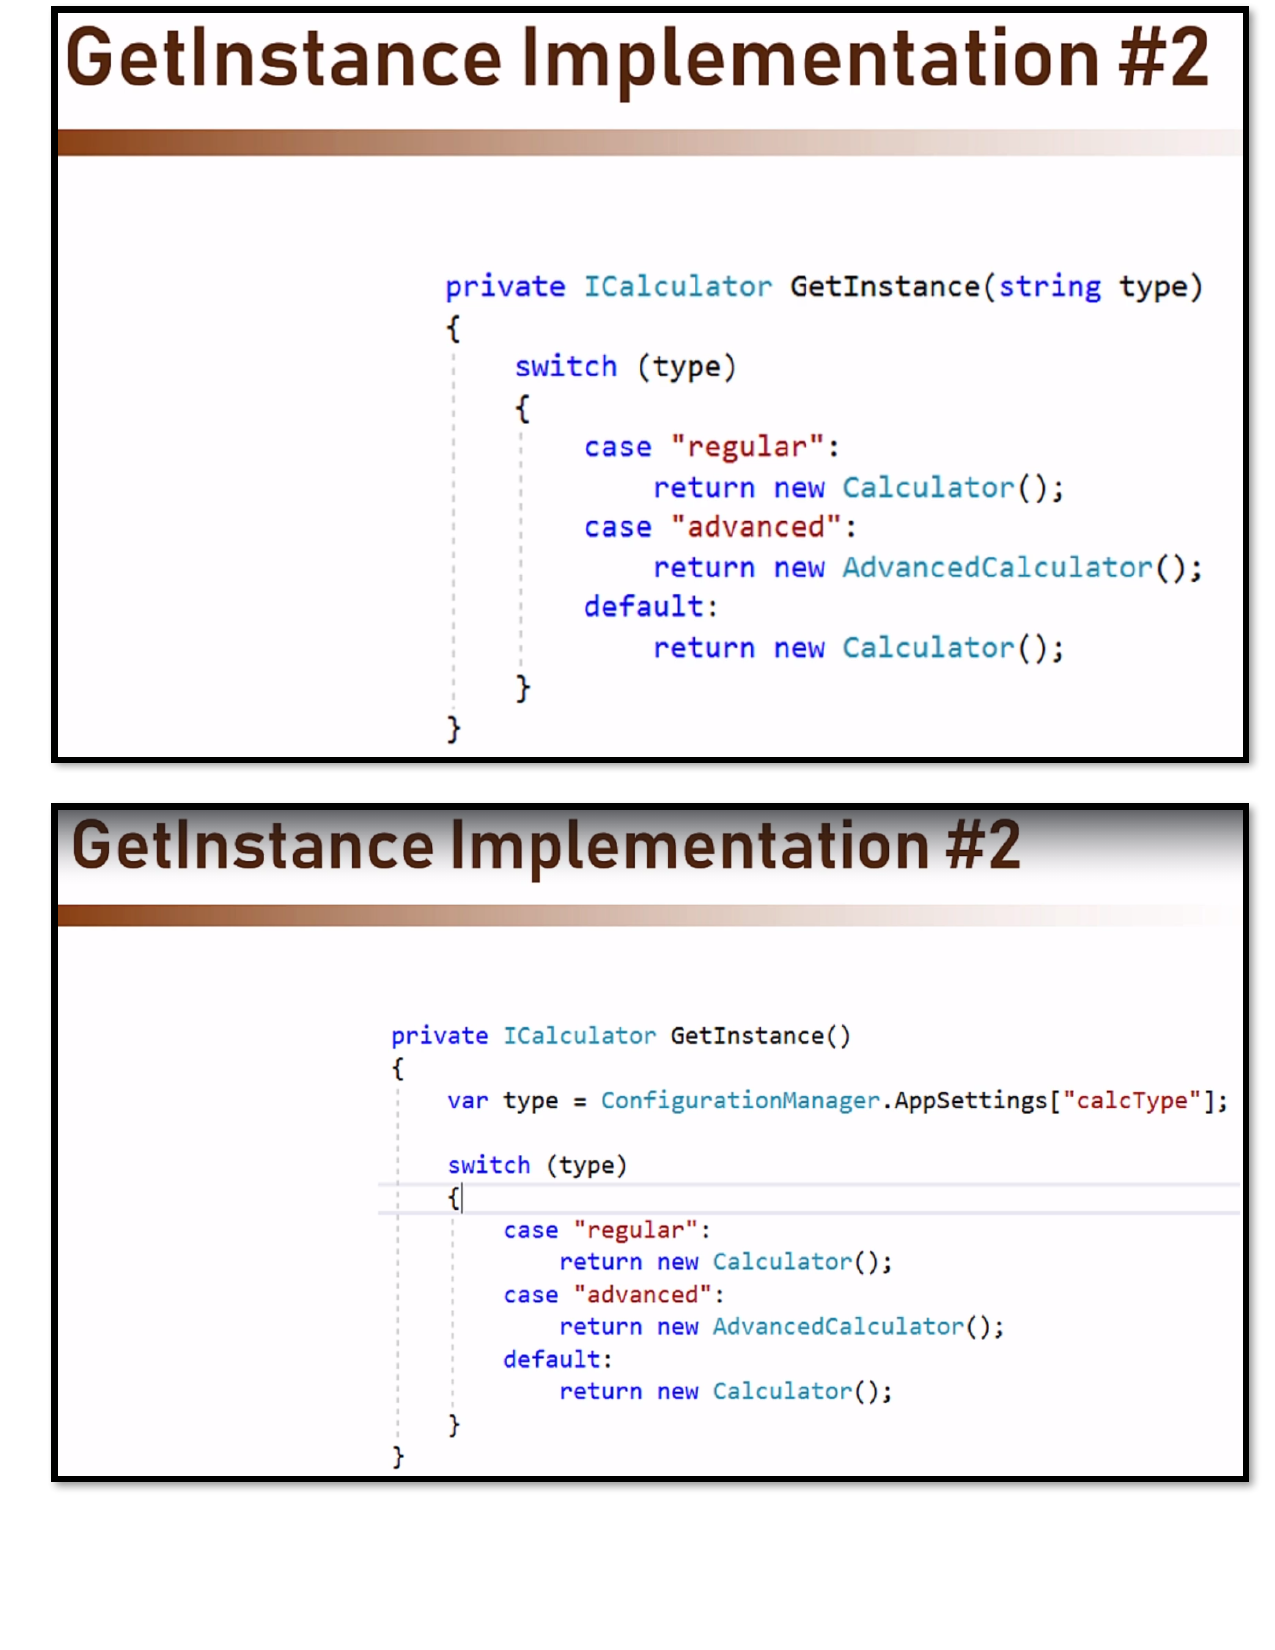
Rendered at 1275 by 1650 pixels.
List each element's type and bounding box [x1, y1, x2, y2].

picture [58, 810, 1243, 1476]
picture [58, 13, 1243, 757]
